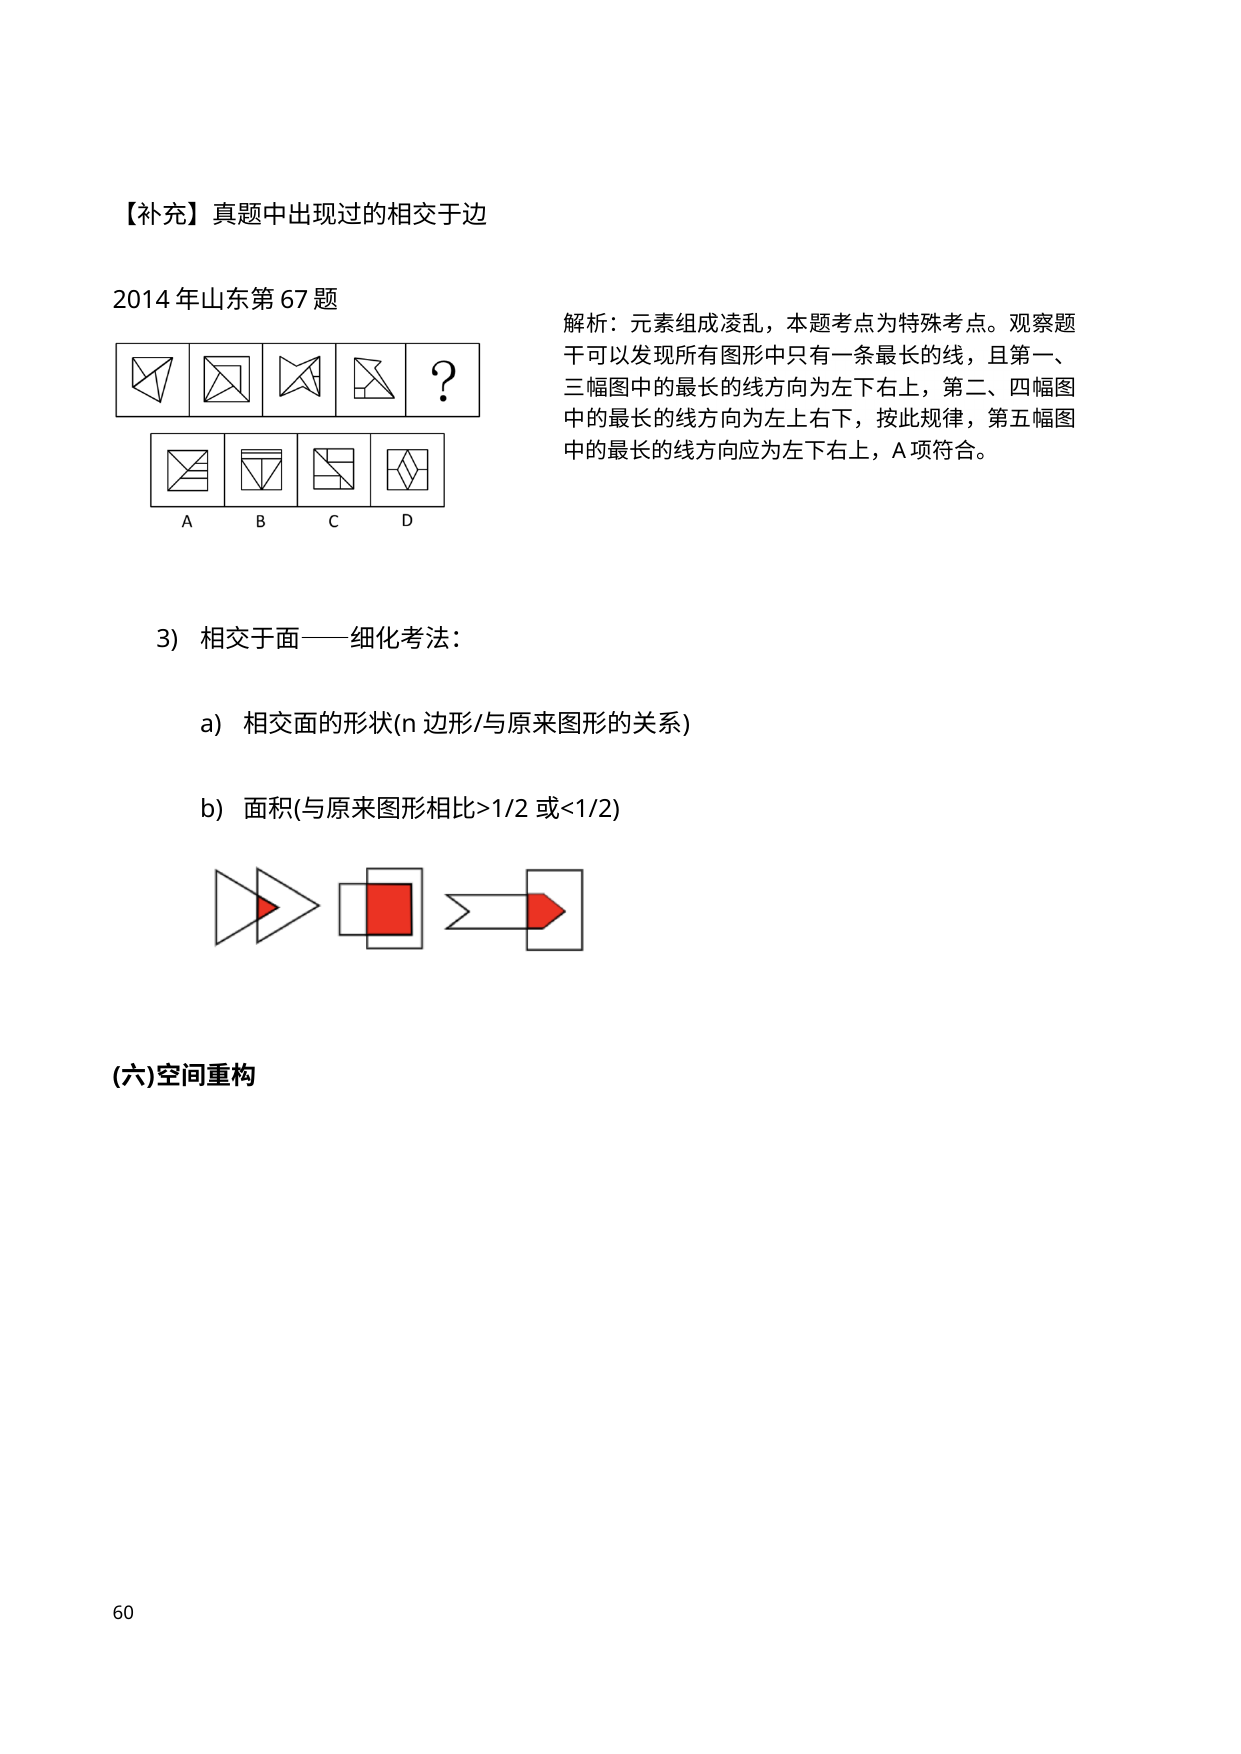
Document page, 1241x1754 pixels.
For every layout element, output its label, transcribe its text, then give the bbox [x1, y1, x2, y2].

list 空间重构 [112, 1040, 1128, 1108]
list 面积(与原来图形相比>1/2 或<1/2) [200, 773, 1128, 841]
list 相交于面——细化考法： [156, 603, 1128, 671]
list 相交面的形状(n 边形/与原来图形的关系) [200, 688, 1128, 756]
text 2014年山东第67题 [112, 263, 1128, 331]
picture [200, 859, 592, 958]
list 拆成单个字看关系 [604, 309, 1016, 331]
picture [112, 337, 482, 530]
text 【补充】真题中出现过的相交于边 [112, 179, 1128, 247]
